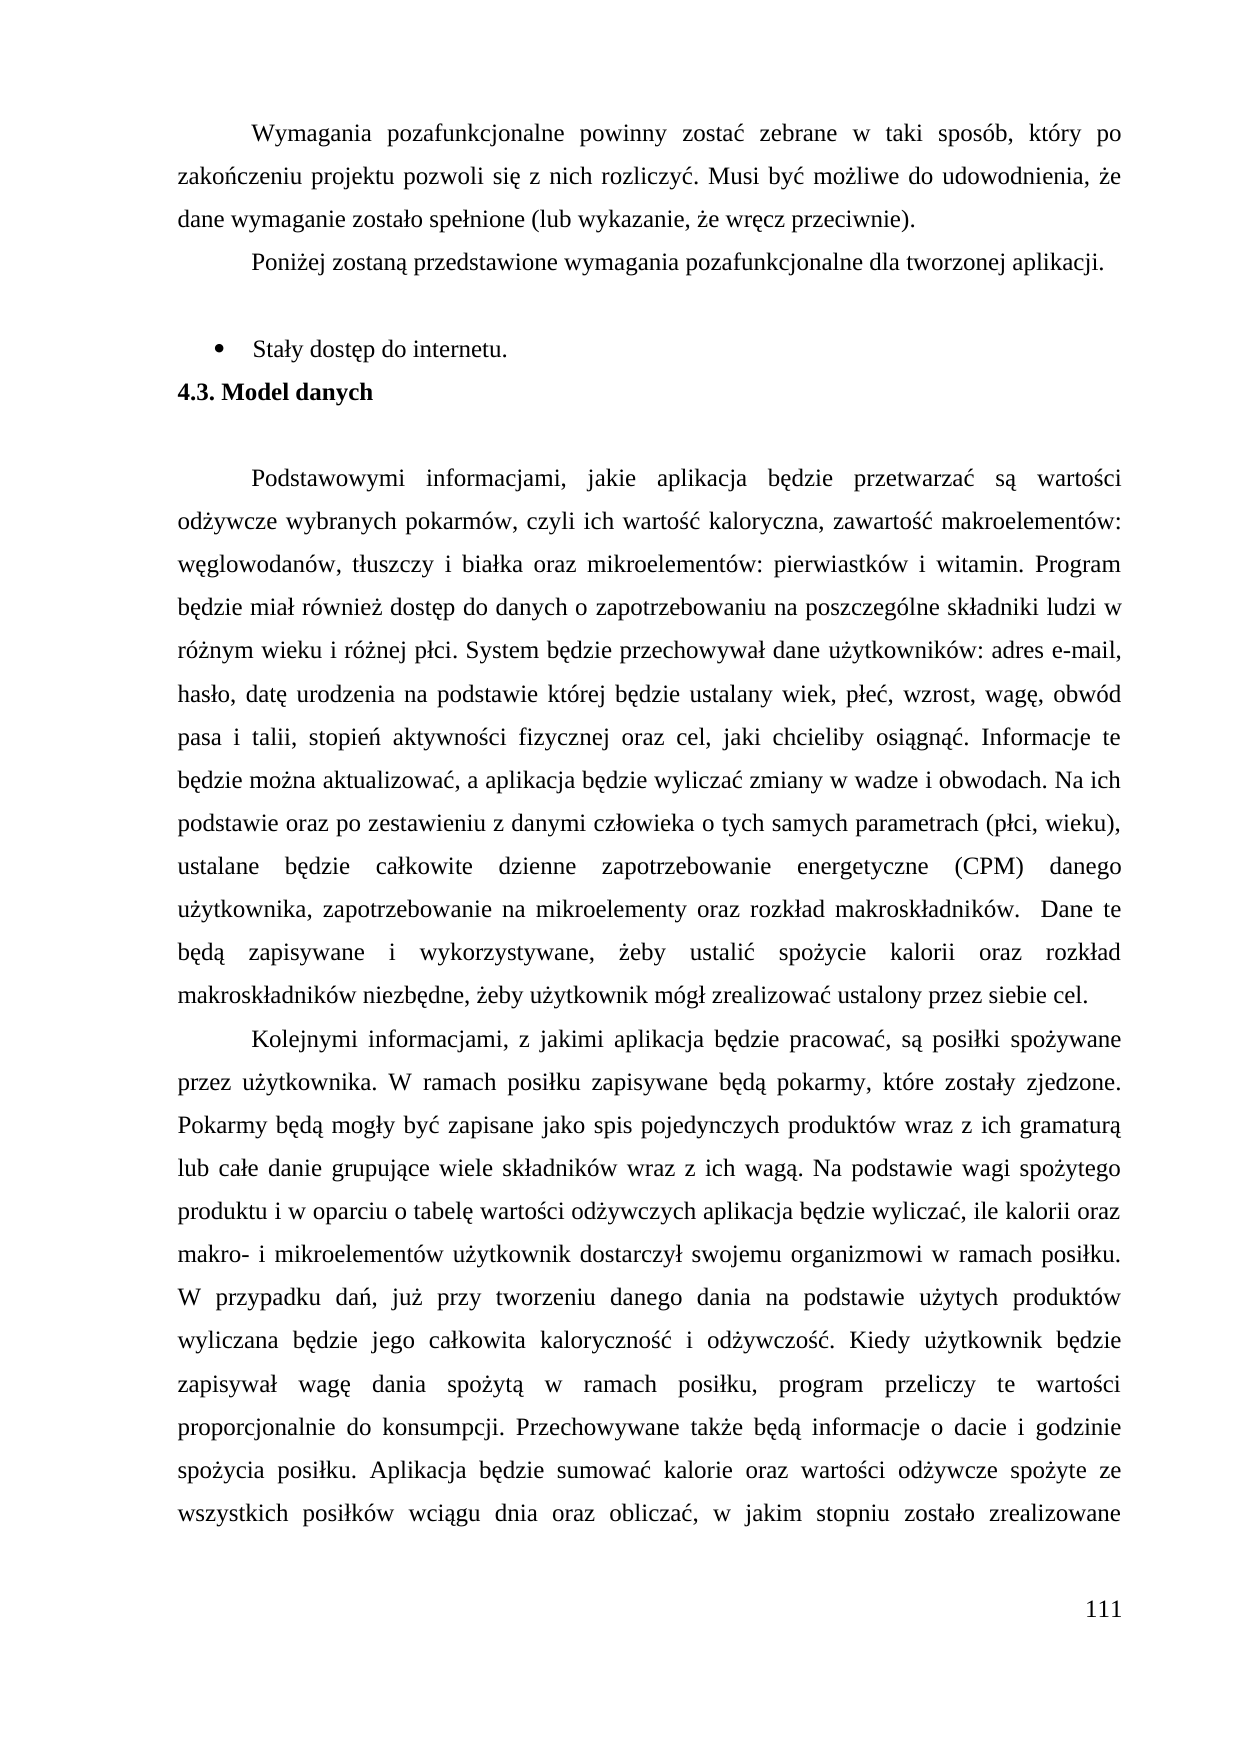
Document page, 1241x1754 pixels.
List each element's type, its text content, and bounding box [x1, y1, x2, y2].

subtitle .. Model danych [177, 377, 1122, 406]
text Podstawowymi informacjami, jakie aplikacja będzie przetwarzać są wartości odżywcze wybranych pokarmów, czyli ich wartość kaloryczna, zawartość makroelementów: węglowodanów, tłuszczy i białka oraz mikroelementów: pierwiastków i witamin. Program będzie miał również dostęp do danych o zapotrzebowaniu na poszczególne składniki ludzi w różnym wieku i różnej płci. System będzie przechowywał dane użytkowników: adres e-mail, hasło, datę urodzenia na podstawie której będzie ustalany wiek, płeć, wzrost, wagę, obwód pasa i talii, stopień aktywności fizycznej oraz cel, jaki chcieliby osiągnąć. Informacje te będzie można aktualizować, a aplikacja będzie wyliczać zmiany w wadze i obwodach. Na ich podstawie po zestawieniu z danymi człowieka o tych samych parametrach (płci, wieku), ustalane będzie całkowite dzienne zapotrzebowanie energetyczne (CPM) danego użytkownika, zapotrzebowanie na mikroelementy oraz rozkład makroskładników. Dane te będą zapisywane i wykorzystywane, żeby ustalić spożycie kalorii oraz rozkład makroskładników niezbędne, żeby użytkownik mógł zrealizować ustalony przez siebie cel. [177, 463, 1122, 1009]
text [177, 1024, 1122, 1527]
text Wymagania pozafunkcjonalne powinny zostać zebrane w taki sposób, który po zakończeniu projektu pozwoli się z nich rozliczyć. Musi być możliwe do udowodnienia, że dane wymaganie zostało spełnione (lub wykazanie, że wręcz przeciwnie). [177, 118, 1122, 233]
